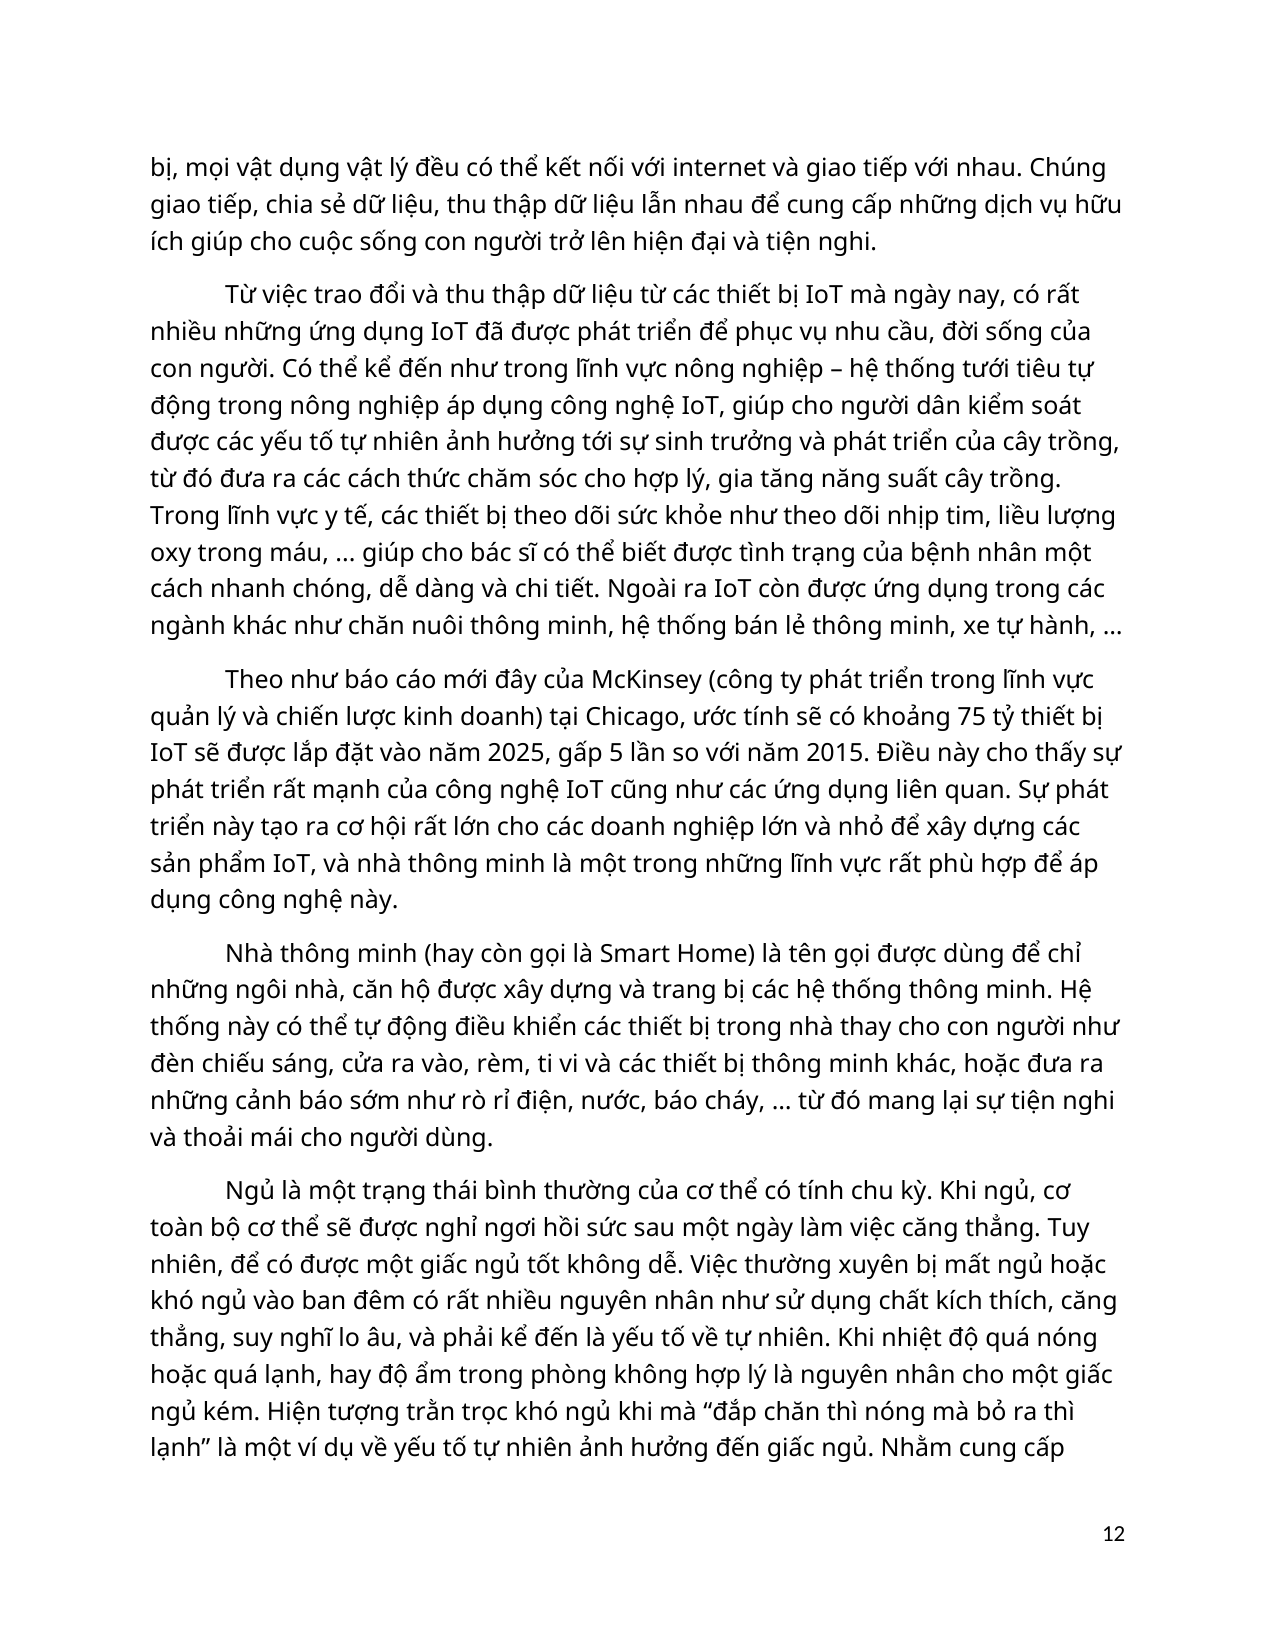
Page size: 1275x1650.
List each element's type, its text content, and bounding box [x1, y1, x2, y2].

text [150, 1173, 1125, 1464]
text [150, 150, 1125, 258]
text Theo như báo cáo mới đây của McKinsey (công ty phát triển trong lĩnh vực quản lý và chiến lược kinh doanh) tại Chicago, ước tính sẽ có khoảng 75 tỷ thiết bị IoT sẽ được lắp đặt vào năm 2025, gấp 5 lần so với năm 2015. Điều này cho thấy sự phát triển rất mạnh của công nghệ IoT cũng như các ứng dụng liên quan. Sự phát triển này tạo ra cơ hội rất lớn cho các doanh nghiệp lớn và nhỏ để xây dựng các sản phẩm IoT, và nhà thông minh là một trong những lĩnh vực rất phù hợp để áp dụng công nghệ này. [150, 661, 1125, 916]
text Nhà thông minh (hay còn gọi là Smart Home) là tên gọi được dùng để chỉ những ngôi nhà, căn hộ được xây dựng và trang bị các hệ thống thông minh. Hệ thống này có thể tự động điều khiển các thiết bị trong nhà thay cho con người như đèn chiếu sáng, cửa ra vào, rèm, ti vi và các thiết bị thông minh khác, hoặc đưa ra những cảnh báo sớm như rò rỉ điện, nước, báo cháy, … từ đó mang lại sự tiện nghi và thoải mái cho người dùng. [150, 935, 1125, 1153]
text Từ việc trao đổi và thu thập dữ liệu từ các thiết bị IoT mà ngày nay, có rất nhiều những ứng dụng IoT đã được phát triển để phục vụ nhu cầu, đời sống của con người. Có thể kể đến như trong lĩnh vực nông nghiệp – hệ thống tưới tiêu tự động trong nông nghiệp áp dụng công nghệ IoT, giúp cho người dân kiểm soát được các yếu tố tự nhiên ảnh hưởng tới sự sinh trưởng và phát triển của cây trồng, từ đó đưa ra các cách thức chăm sóc cho hợp lý, gia tăng năng suất cây trồng. Trong lĩnh vực y tế, các thiết bị theo dõi sức khỏe như theo dõi nhịp tim, liều lượng oxy trong máu, ... giúp cho bác sĩ có thể biết được tình trạng của bệnh nhân một cách nhanh chóng, dễ dàng và chi tiết. Ngoài ra IoT còn được ứng dụng trong các ngành khác như chăn nuôi thông minh, hệ thống bán lẻ thông minh, xe tự hành, … [150, 277, 1125, 642]
